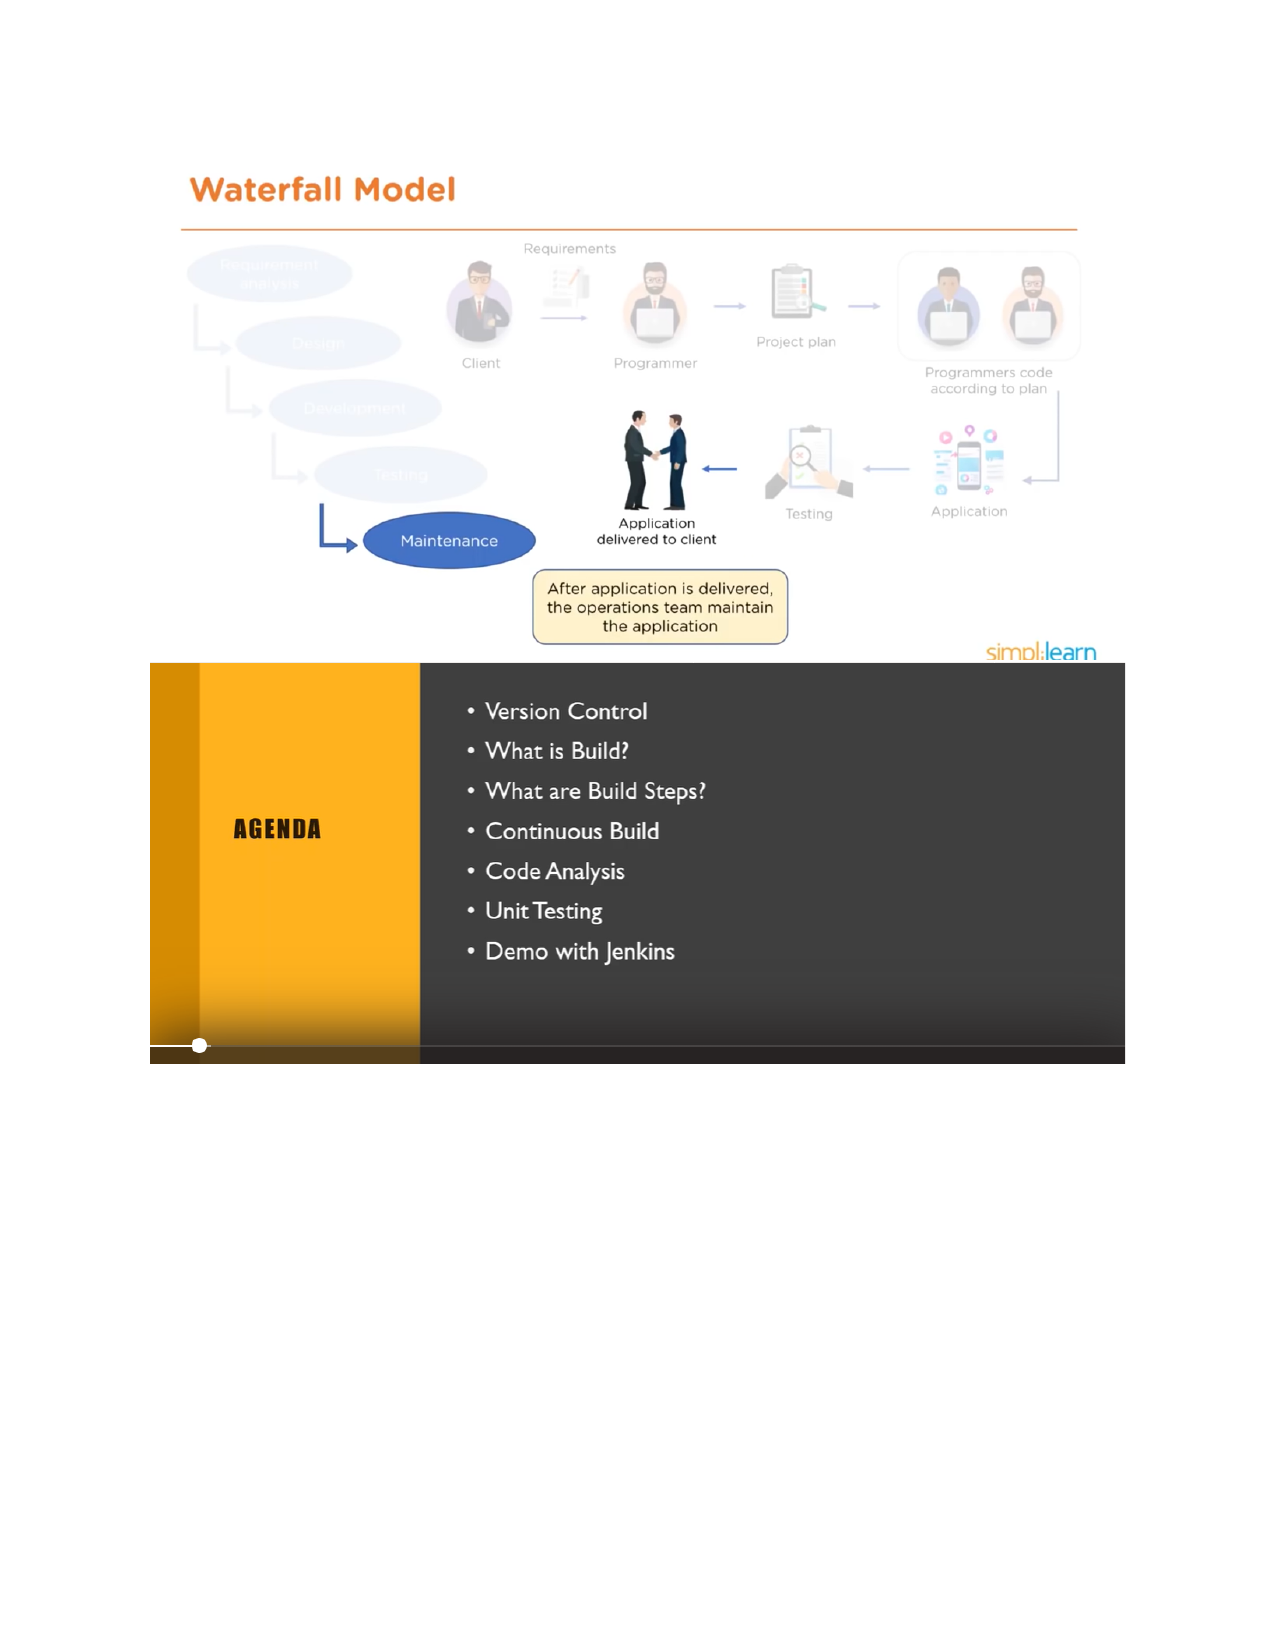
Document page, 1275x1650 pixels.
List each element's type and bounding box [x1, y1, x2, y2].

picture [150, 150, 1125, 660]
picture [150, 661, 1125, 1064]
